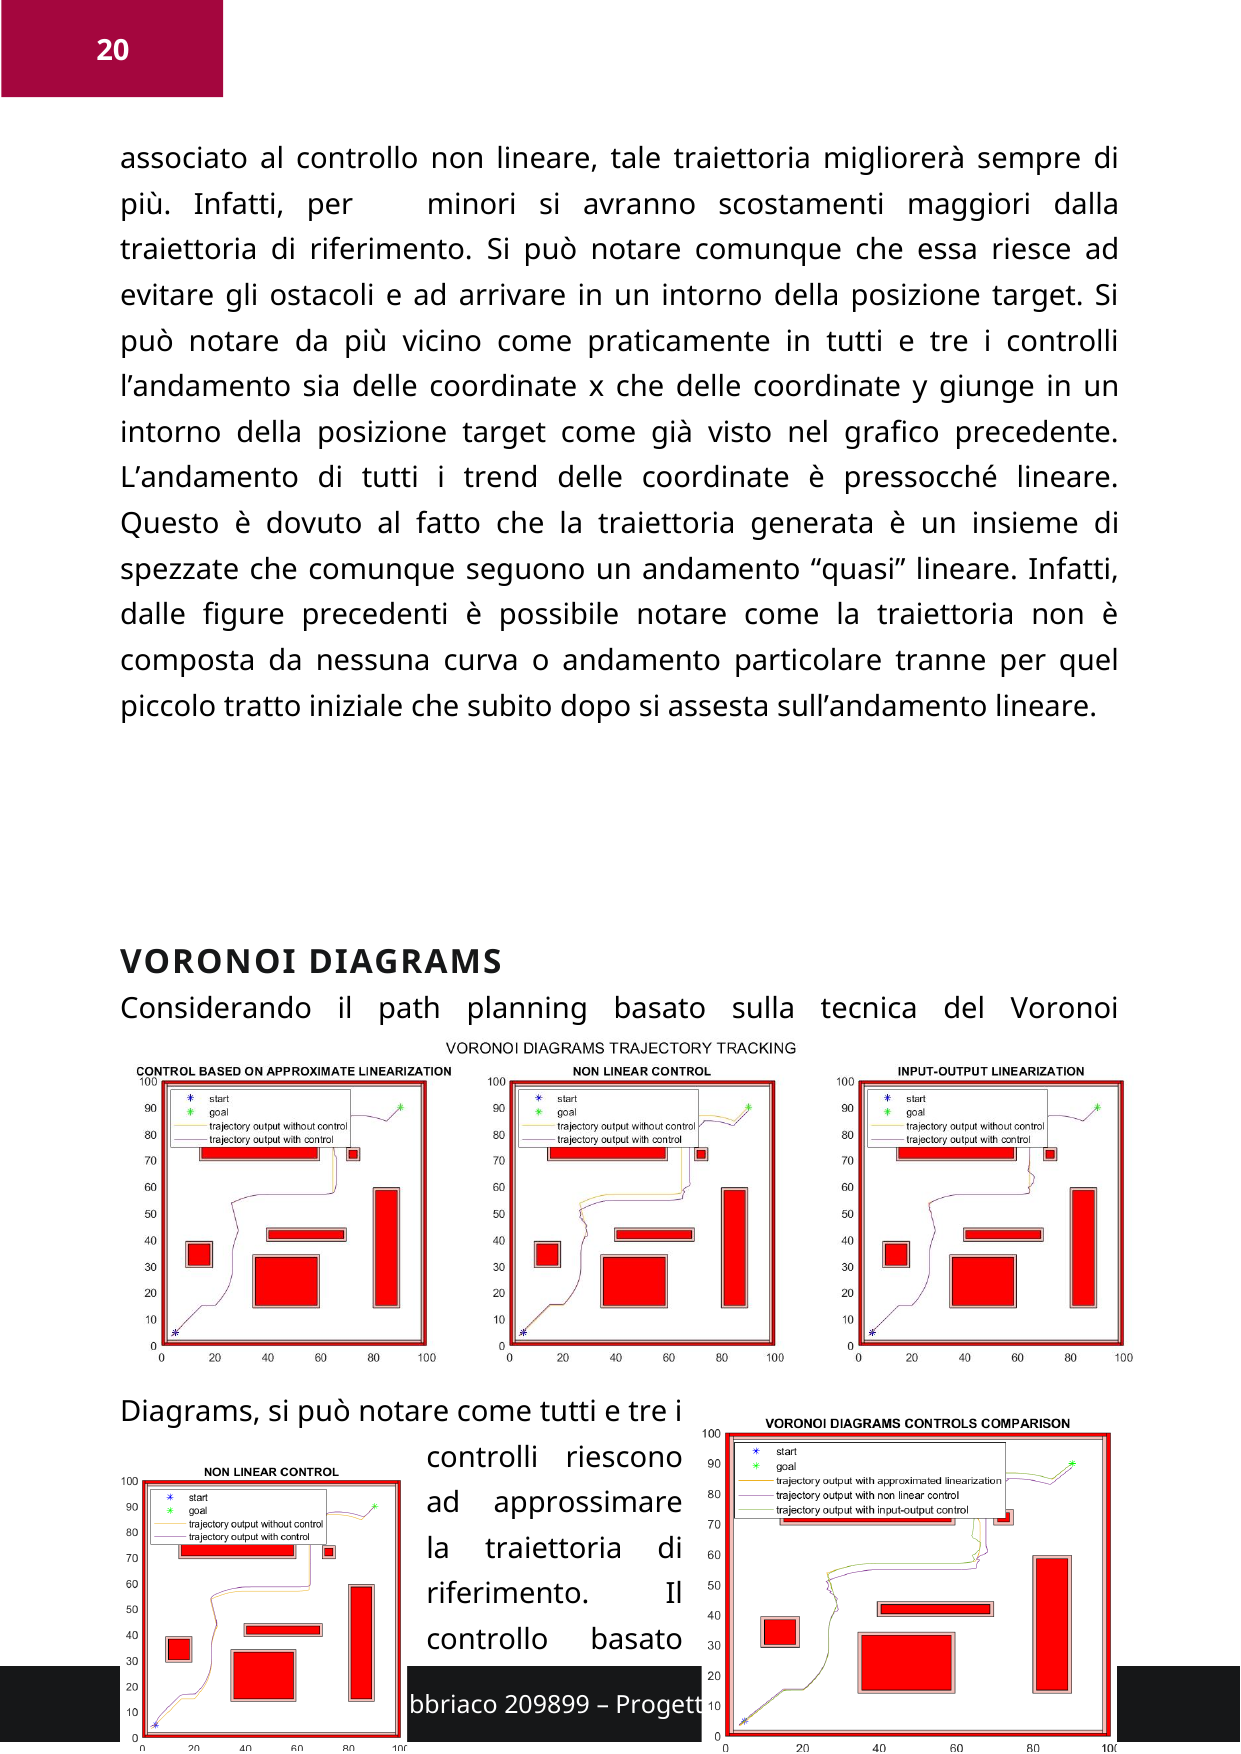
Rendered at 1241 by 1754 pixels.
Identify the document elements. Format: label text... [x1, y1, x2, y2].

picture [120, 1466, 408, 1752]
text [120, 137, 1120, 724]
picture [701, 1417, 1118, 1752]
subtitle Voronoi Diagrams [120, 938, 1120, 983]
picture [0, 1032, 1238, 1379]
text Considerando il path planning basato sulla tecnica del Voronoi Diagrams, si può notare come tutti e tre i controlli riescono ad approssimare la traiettoria di riferimento. Il controllo basato su approssimazione lineare riesce ad approssimare quasi in maniera perfetta tranne che per un piccolo tratto verticale finale dove è presente una leggera curvatura. Il controllo basato, invece, sul non linearizzato presenta un modesto errore nella parte intermedia e finale della traiettoria. Questa crescita dell’errore dipende dal coefficiente scelto. In questo caso più è grande più l’errore cresce. Infatti, assegnandogli un valore minore, ad esempio 1, si può notare come, effettivamente il controllo in questione, riesce quasi perfettamente ad approssimare la traiettoria di riferimento. Infine, si può notare come il controllo basato sulla linearizzazione input-output riesca ad approssimare quasi perfettamente la traiettoria tranne per il tratto verticale finale che presenta una curvatura “spigolosa” iniziale su codesto tratto. Si può affermare che comunque tutti e tre i controlli garantiscono il non impatto contro gli ostacoli ed, inoltre, garantiscono di giungere in un intorno del goal. Infine, dalle seguenti figure, si può vedere più nel dettaglio l’andamento delle coordinate x e y dalle quali è possibile notare come effettivamente il robot mobile riesca a raggiungere le coordinate x e y del target come richiesto. Si può notare, comunque, la “spigolosità” in alcuni punti dei trend sia delle coordinate x che delle coordinate y. Questo è dovuto al fatto che, rispetto ai path planning analizzati precedentemente, tale tecnica presenta variazioni maggiori in ambito di traiettoria e, quindi, più soggetta ad errori e “curvature particolari”. [120, 1379, 1120, 1658]
